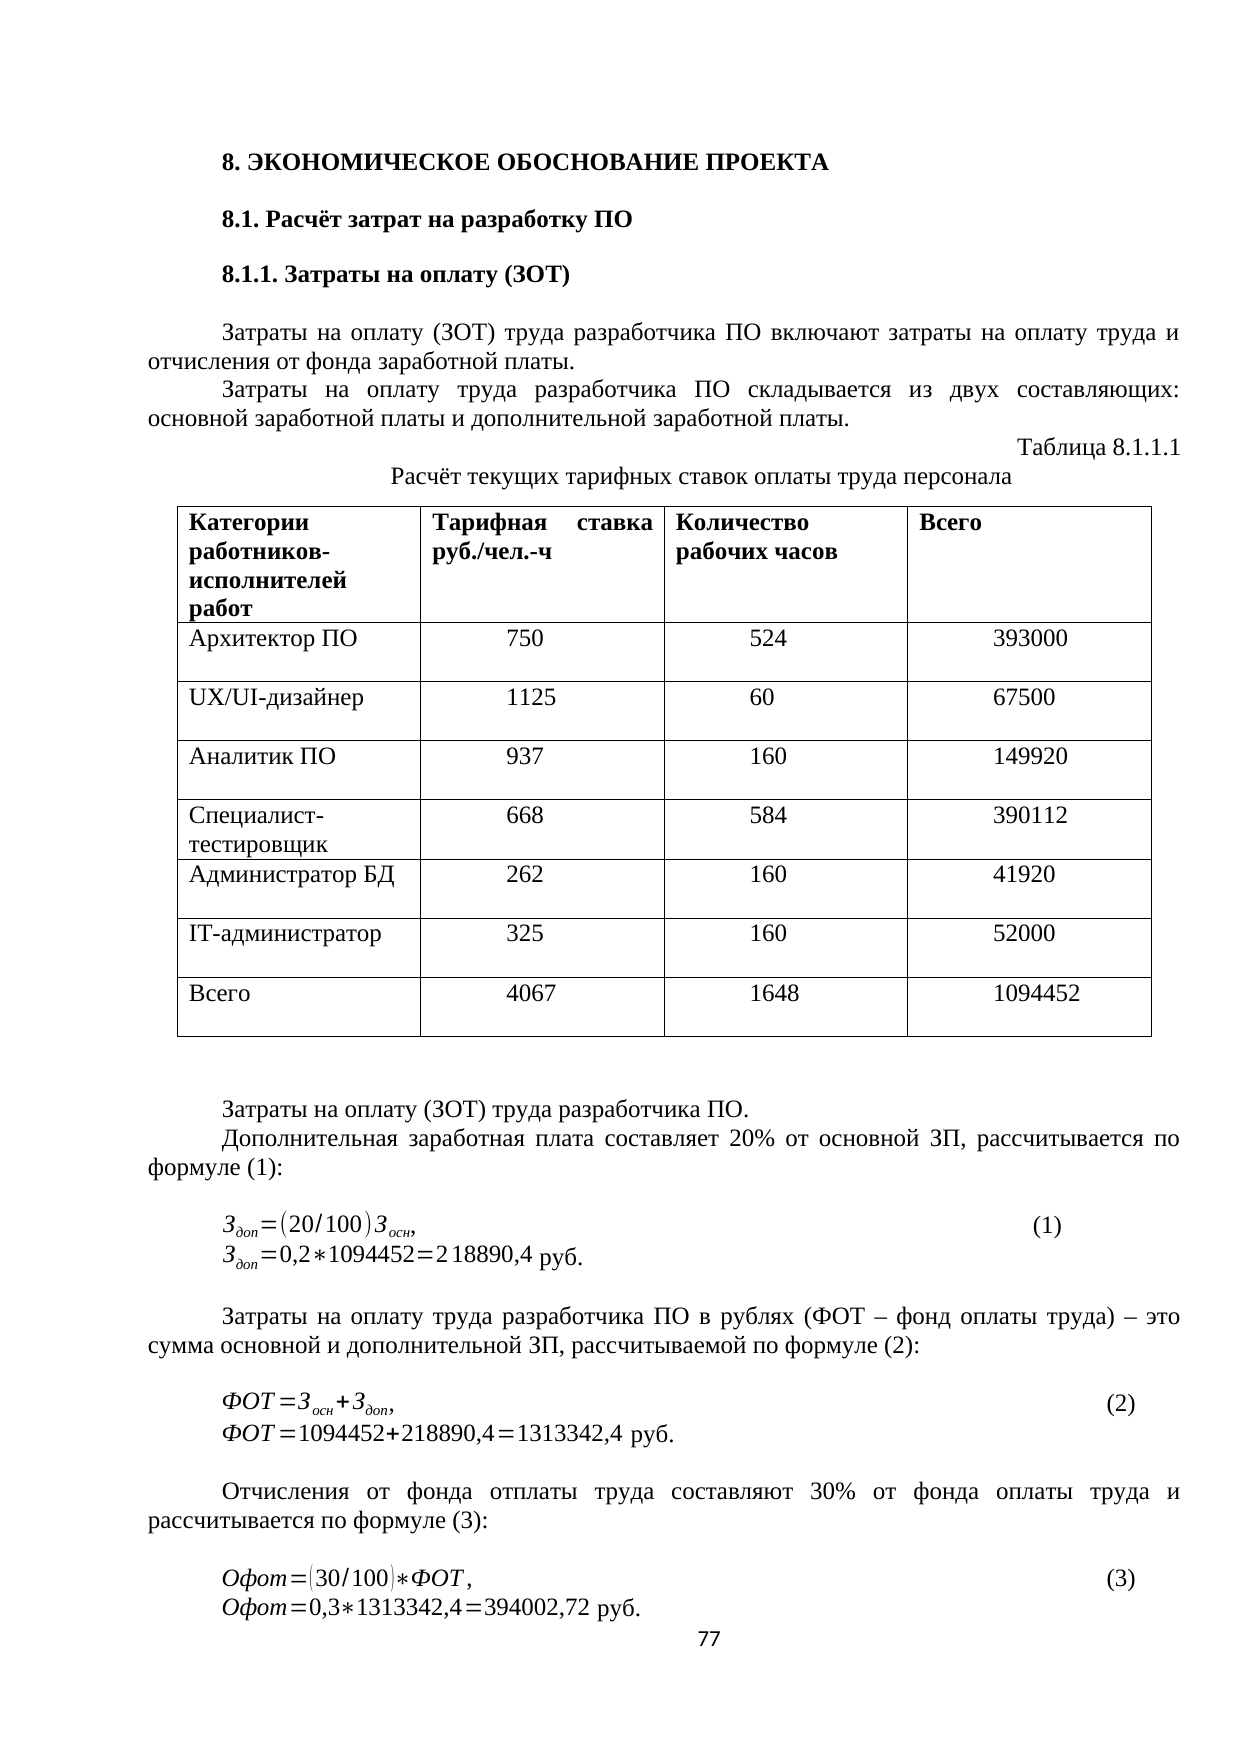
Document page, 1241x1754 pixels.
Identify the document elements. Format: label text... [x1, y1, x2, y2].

text руб. [148, 1593, 1181, 1622]
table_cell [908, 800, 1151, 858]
text руб. [148, 1419, 1181, 1448]
text 8. ЭКОНОМИЧЕСКОЕ ОБОСНОВАНИЕ ПРОЕКТА [148, 147, 1181, 176]
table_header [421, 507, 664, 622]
text 8.1. Расчёт затрат на разработку ПО [148, 204, 1181, 233]
text Затраты на оплату (ЗОТ) труда разработчика ПО включают затраты на оплату труда и отчисления от фонда заработной платы. [148, 317, 1181, 374]
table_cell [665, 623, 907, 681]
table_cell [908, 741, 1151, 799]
text , (2) [148, 1387, 1181, 1419]
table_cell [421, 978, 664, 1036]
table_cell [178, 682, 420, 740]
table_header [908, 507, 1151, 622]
text 8.1.1. Затраты на оплату (ЗОТ) [148, 259, 1181, 288]
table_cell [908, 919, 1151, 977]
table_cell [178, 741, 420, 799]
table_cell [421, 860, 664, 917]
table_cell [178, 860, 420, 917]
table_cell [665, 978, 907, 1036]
text Таблица 8.1.1.1 [148, 432, 1181, 461]
text руб. [148, 1241, 1181, 1272]
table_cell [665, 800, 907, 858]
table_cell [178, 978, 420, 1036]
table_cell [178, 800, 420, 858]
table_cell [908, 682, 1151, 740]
text Расчёт текущих тарифных ставок оплаты труда персонала [148, 461, 1181, 489]
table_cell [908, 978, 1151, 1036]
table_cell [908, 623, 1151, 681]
text Затраты на оплату труда разработчика ПО складывается из двух составляющих: основной заработной платы и дополнительной заработной платы. [148, 374, 1181, 432]
text Затраты на оплату труда разработчика ПО в рублях (ФОТ – фонд оплаты труда) – это сумма основной и дополнительной ЗП, рассчитываемой по формуле (2): [148, 1301, 1181, 1359]
text Отчисления от фонда отплаты труда составляют 30% от фонда оплаты труда и рассчитывается по формуле (3): [148, 1476, 1181, 1534]
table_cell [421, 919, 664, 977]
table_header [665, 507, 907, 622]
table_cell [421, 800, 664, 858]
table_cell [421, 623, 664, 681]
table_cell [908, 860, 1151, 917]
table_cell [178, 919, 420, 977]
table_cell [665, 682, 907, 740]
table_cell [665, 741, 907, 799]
text , (3) [148, 1563, 1181, 1593]
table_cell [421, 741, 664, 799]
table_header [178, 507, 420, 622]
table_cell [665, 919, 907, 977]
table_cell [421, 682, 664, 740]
text Затраты на оплату (ЗОТ) труда разработчика ПО. [148, 1094, 1181, 1123]
text , (1) [148, 1209, 1181, 1241]
text Дополнительная заработная плата составляет 20% от основной ЗП, рассчитывается по формуле (1): [148, 1123, 1181, 1180]
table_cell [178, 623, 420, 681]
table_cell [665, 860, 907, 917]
